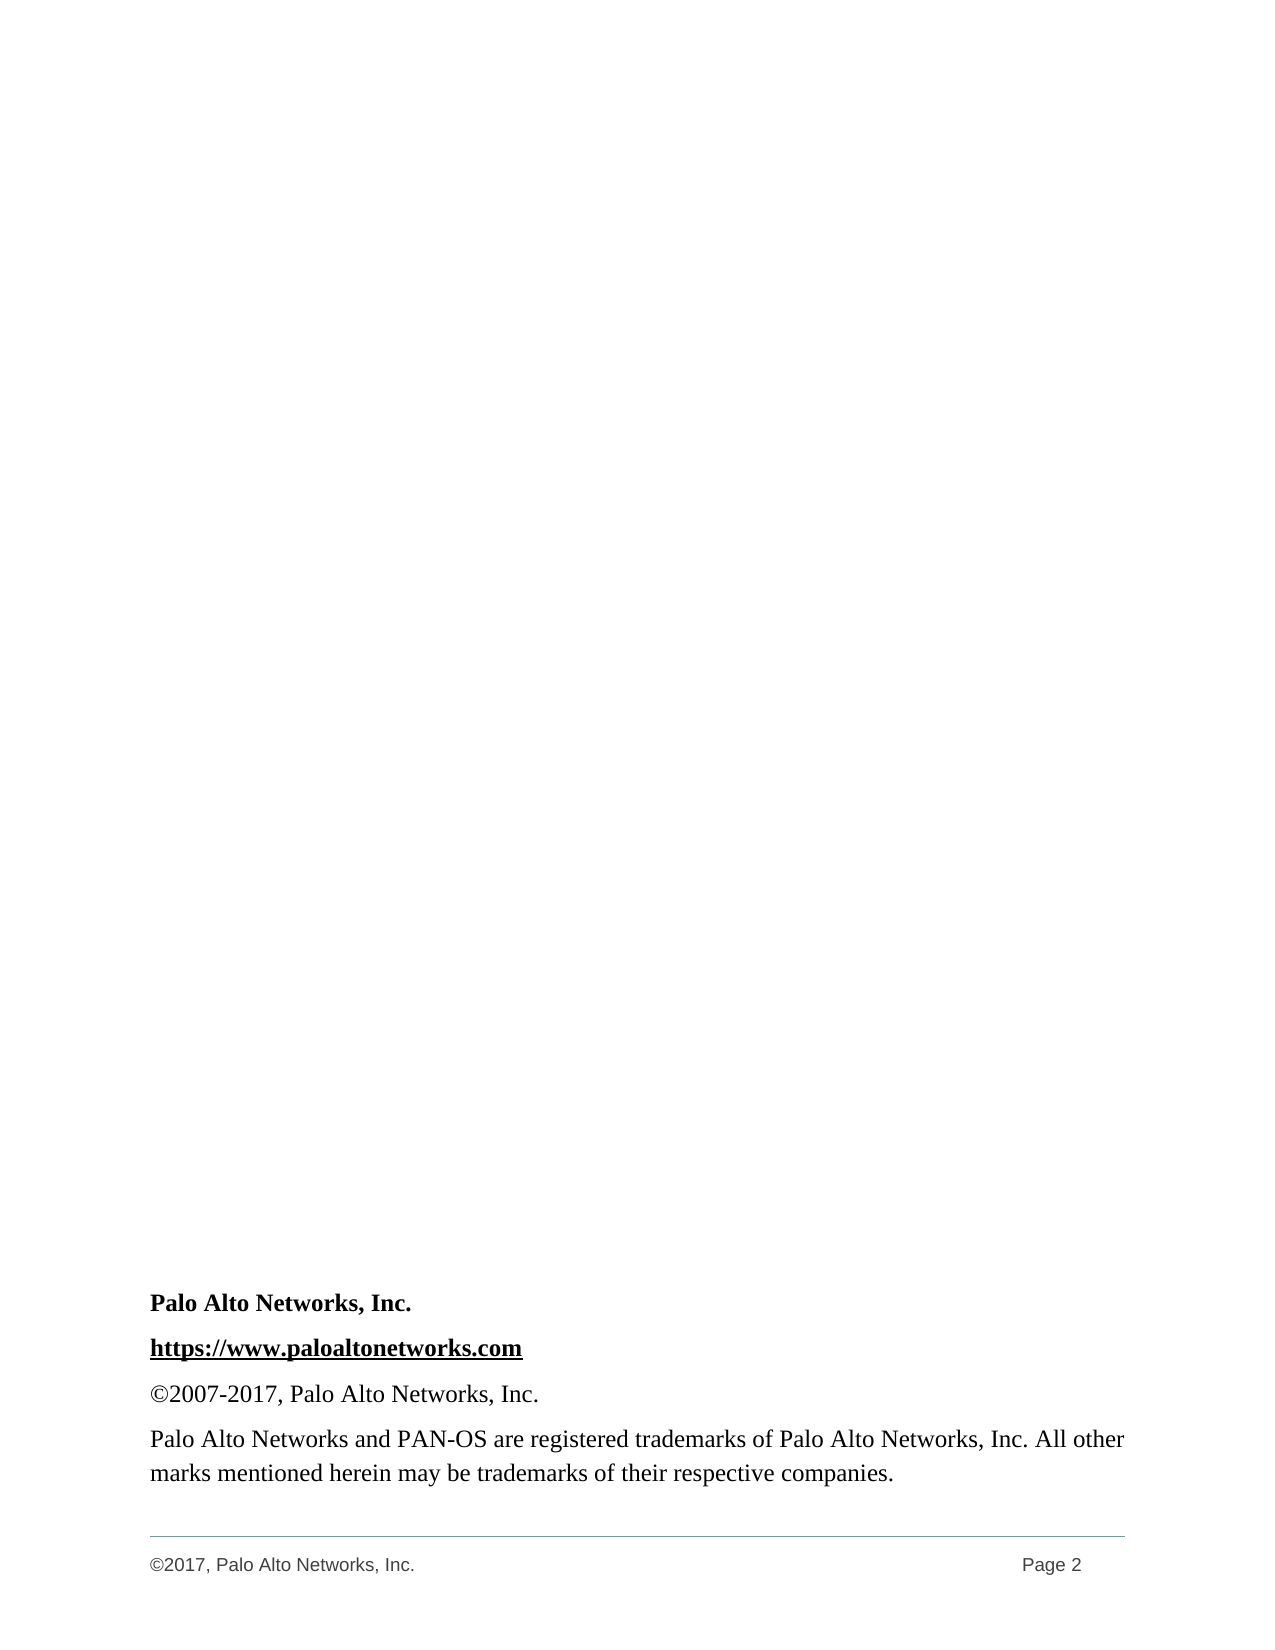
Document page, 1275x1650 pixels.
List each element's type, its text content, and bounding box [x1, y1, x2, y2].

text Palo Alto Networks and PAN-OS are registered trademarks of Palo Alto Networks, Inc. All other marks mentioned herein may be trademarks of their respective companies. [150, 1424, 1125, 1486]
text Palo Alto Networks, Inc. [150, 1288, 1125, 1317]
text ©2007-2017, Palo Alto Networks, Inc. [150, 1379, 1125, 1408]
text https://www.paloaltonetworks.com [150, 1333, 1125, 1362]
